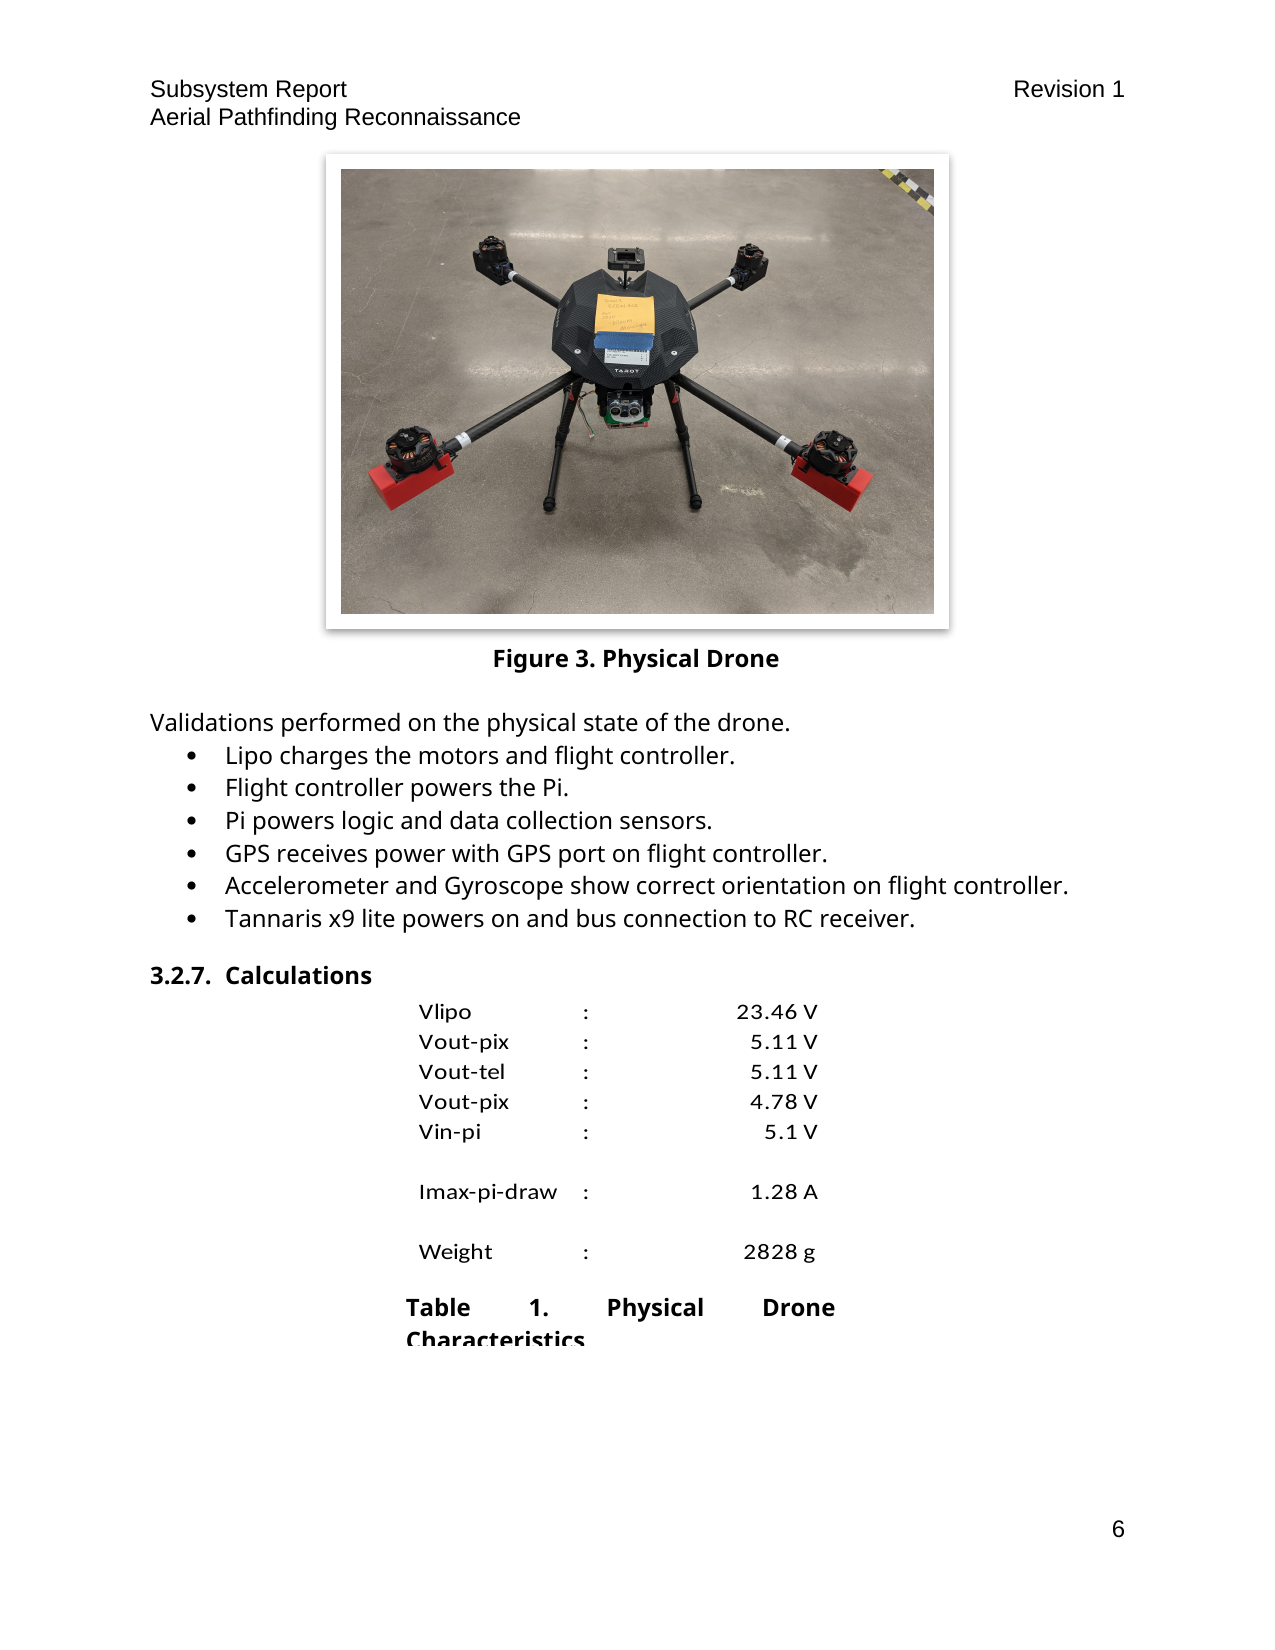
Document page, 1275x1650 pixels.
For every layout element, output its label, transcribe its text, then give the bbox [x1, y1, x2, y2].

list Pi powers logic and data collection sensors. [187, 804, 1125, 836]
list Flight controller powers the Pi. [187, 771, 1125, 804]
text Validations performed on the physical state of the drone. [150, 706, 1125, 738]
picture [341, 169, 934, 614]
text Table 1. Physical Drone Characteristics [406, 1291, 835, 1345]
list GPS receives power with GPS port on flight controller. [187, 836, 1125, 869]
list Tannaris x9 lite powers on and bus connection to RC receiver. [187, 902, 1125, 934]
list Lipo charges the motors and flight controller. [187, 738, 1125, 771]
subtitle Calculations [150, 959, 1125, 992]
list Accelerometer and Gyroscope show correct orientation on flight controller. [187, 869, 1125, 902]
text Figure 3. Physical Drone [403, 642, 869, 675]
